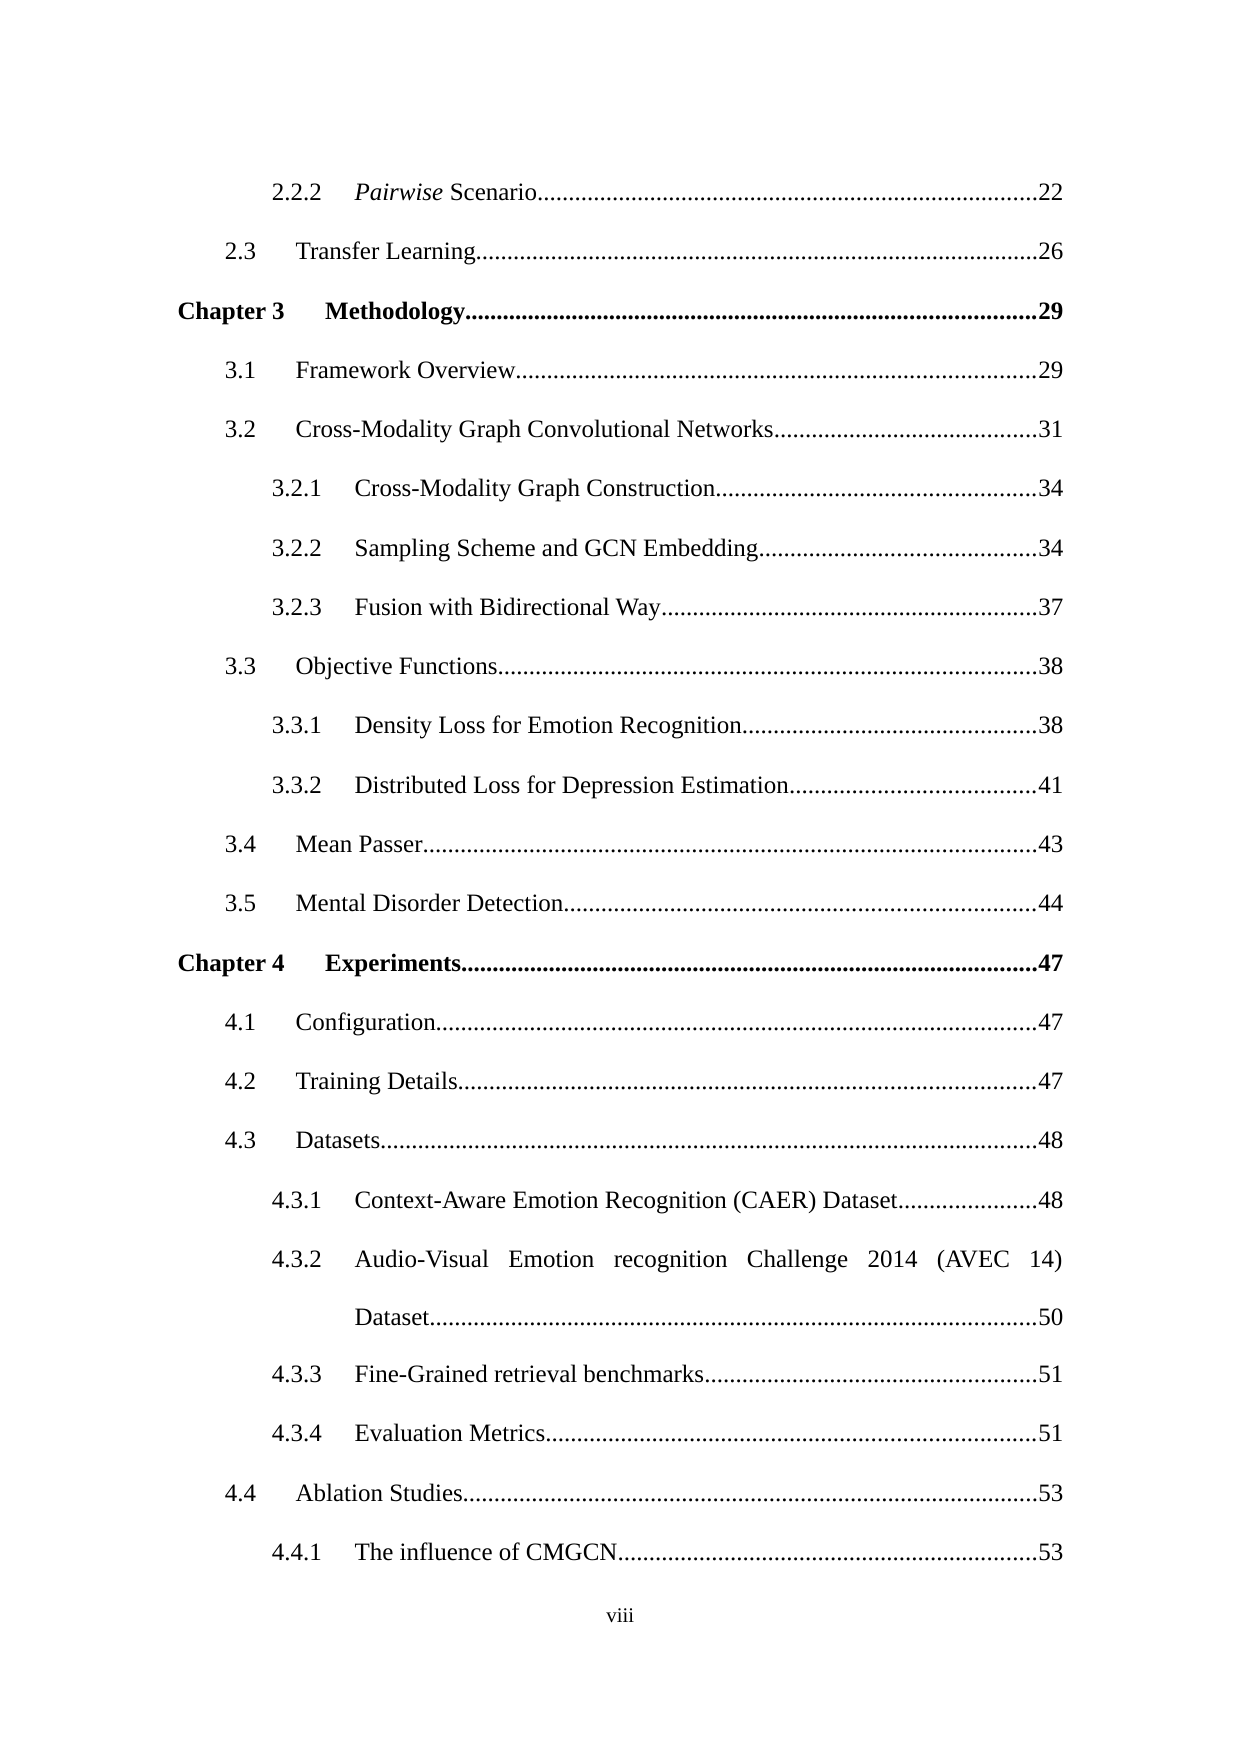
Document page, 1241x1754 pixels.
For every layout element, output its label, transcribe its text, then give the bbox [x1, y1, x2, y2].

text 4.3.4 Evaluation Metrics 51 [272, 1418, 1063, 1447]
text 4.3.1 Context-Aware Emotion Recognition (CAER) Dataset 48 [272, 1185, 1063, 1213]
text 4.1 Configuration 47 [224, 1007, 1063, 1036]
text 4.3 Datasets 48 [224, 1126, 1063, 1154]
text 3.5 Mental Disorder Detection 44 [224, 888, 1063, 917]
text 3.3.2 Distributed Loss for Depression Estimation 41 [272, 770, 1063, 799]
text 4.4.1 The influence of CMGCN 53 [272, 1537, 1063, 1566]
text 2.2.2 Pairwise Scenario 22 [272, 177, 1063, 206]
text 3.1 Framework Overview 29 [224, 355, 1063, 384]
text 3.2.2 Sampling Scheme and GCN Embedding 34 [272, 533, 1063, 562]
text 3.2.1 Cross-Modality Graph Construction 34 [272, 473, 1063, 502]
text 4.4 Ablation Studies 53 [224, 1478, 1063, 1506]
text Chapter 4 Experiments 47 [177, 948, 1063, 976]
text 2.3 Transfer Learning 26 [224, 236, 1063, 265]
text 3.2.3 Fusion with Bidirectional Way 37 [272, 592, 1063, 621]
text 3.2 Cross-Modality Graph Convolutional Networks 31 [224, 414, 1063, 443]
text 3.3.1 Density Loss for Emotion Recognition 38 [272, 711, 1063, 739]
text Chapter 3 Methodology 29 [177, 296, 1063, 324]
text 4.3.2 Audio-Visual Emotion recognition Challenge 2014 (AVEC 14) Dataset 50 [272, 1244, 1063, 1330]
text 4.2 Training Details 47 [224, 1066, 1063, 1095]
text 3.4 Mean Passer 43 [224, 829, 1063, 858]
text 3.3 Objective Functions 38 [224, 651, 1063, 680]
text 4.3.3 Fine-Grained retrieval benchmarks 51 [272, 1359, 1063, 1388]
